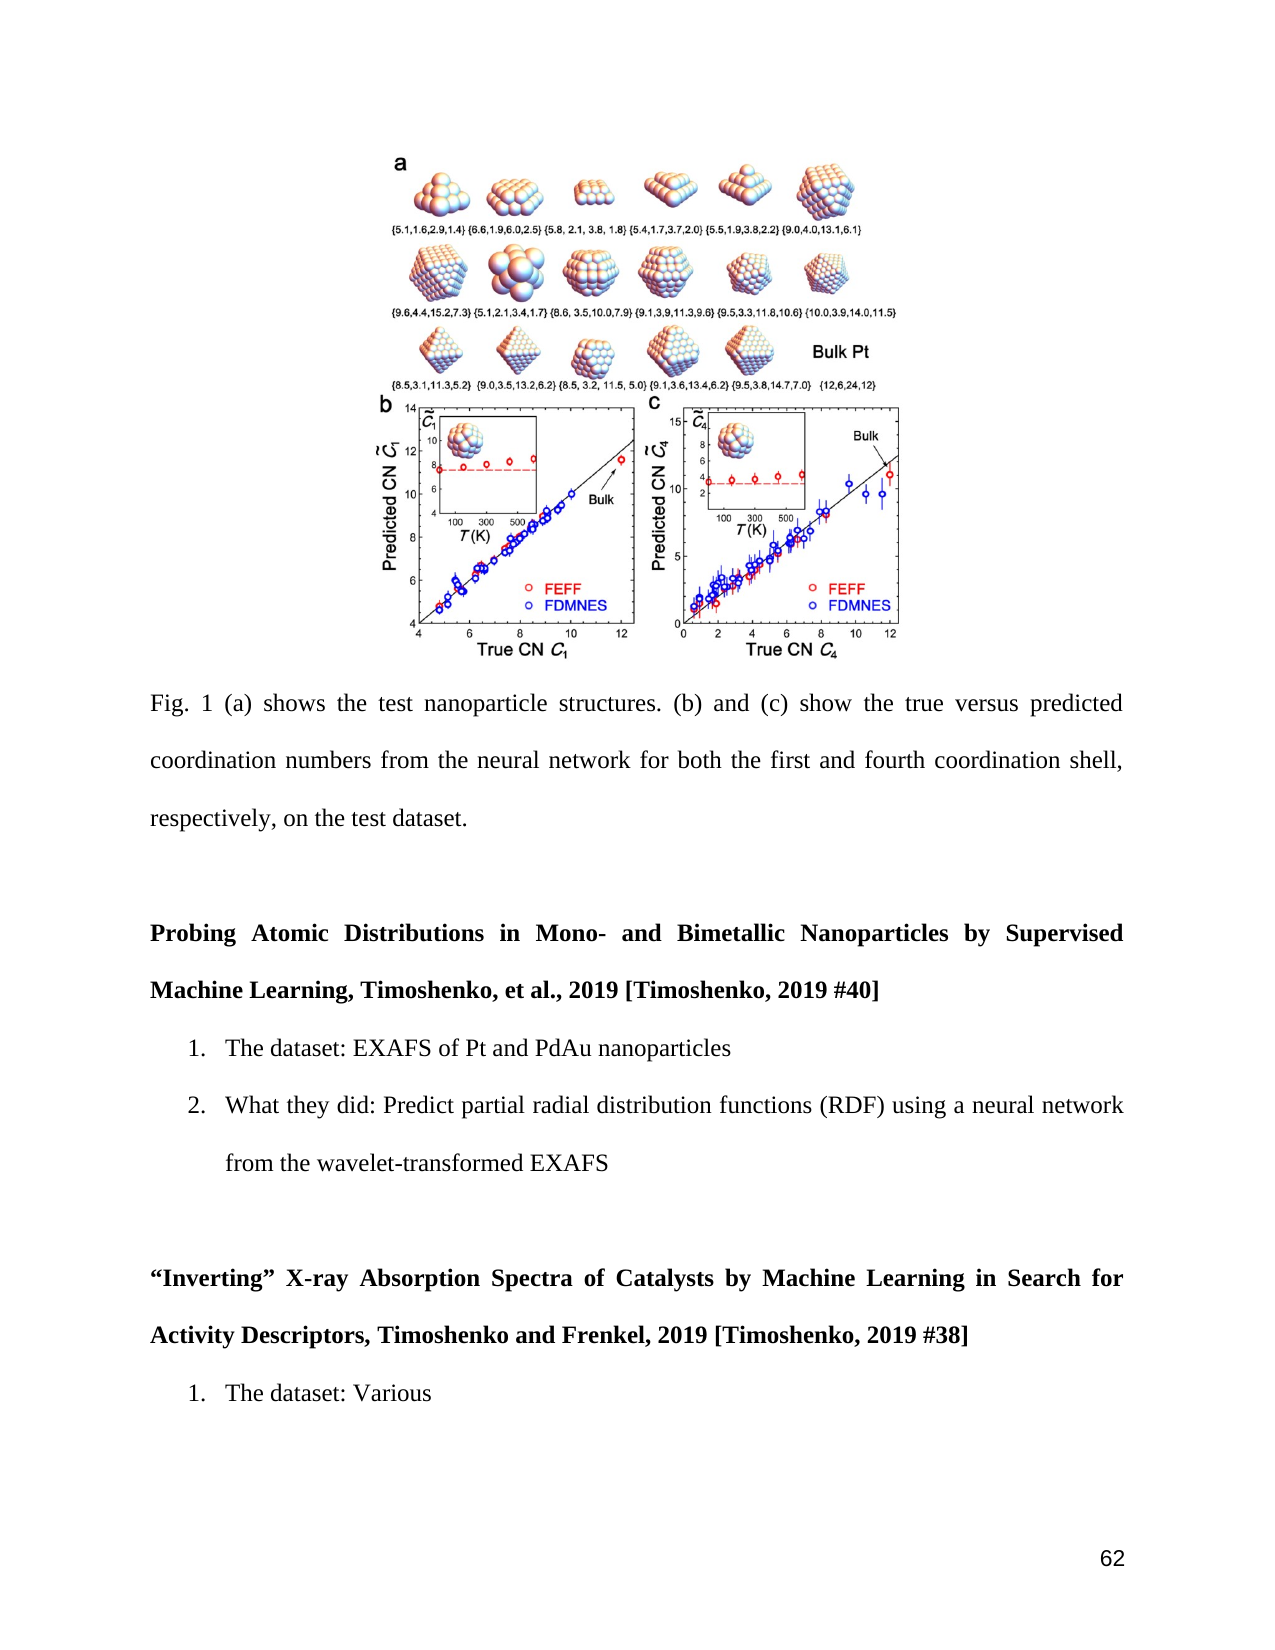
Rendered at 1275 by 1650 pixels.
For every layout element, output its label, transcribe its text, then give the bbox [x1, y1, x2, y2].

list The dataset: Various [187, 1378, 1125, 1407]
text Fig. 1 (a) shows the test nanoparticle structures. (b) and (c) show the true versus predicted coordination numbers from the neural network for both the first and fourth coordination shell, respectively, on the test dataset. [150, 688, 1125, 832]
list What they did: Predict partial radial distribution functions (RDF) using a neural network from the wavelet-transformed EXAFS [187, 1091, 1125, 1177]
picture [368, 150, 907, 662]
text “Inverting” X‑ray Absorption Spectra of Catalysts by Machine Learning in Search for Activity Descriptors, Timoshenko and Frenkel, 2019 [Timoshenko, 2019 #38] [150, 1263, 1125, 1349]
list The dataset: EXAFS of Pt and PdAu nanoparticles [187, 1033, 1125, 1062]
text Probing Atomic Distributions in Mono- and Bimetallic Nanoparticles by Supervised Machine Learning, Timoshenko, et al., 2019 [Timoshenko, 2019 #40] [150, 918, 1125, 1004]
